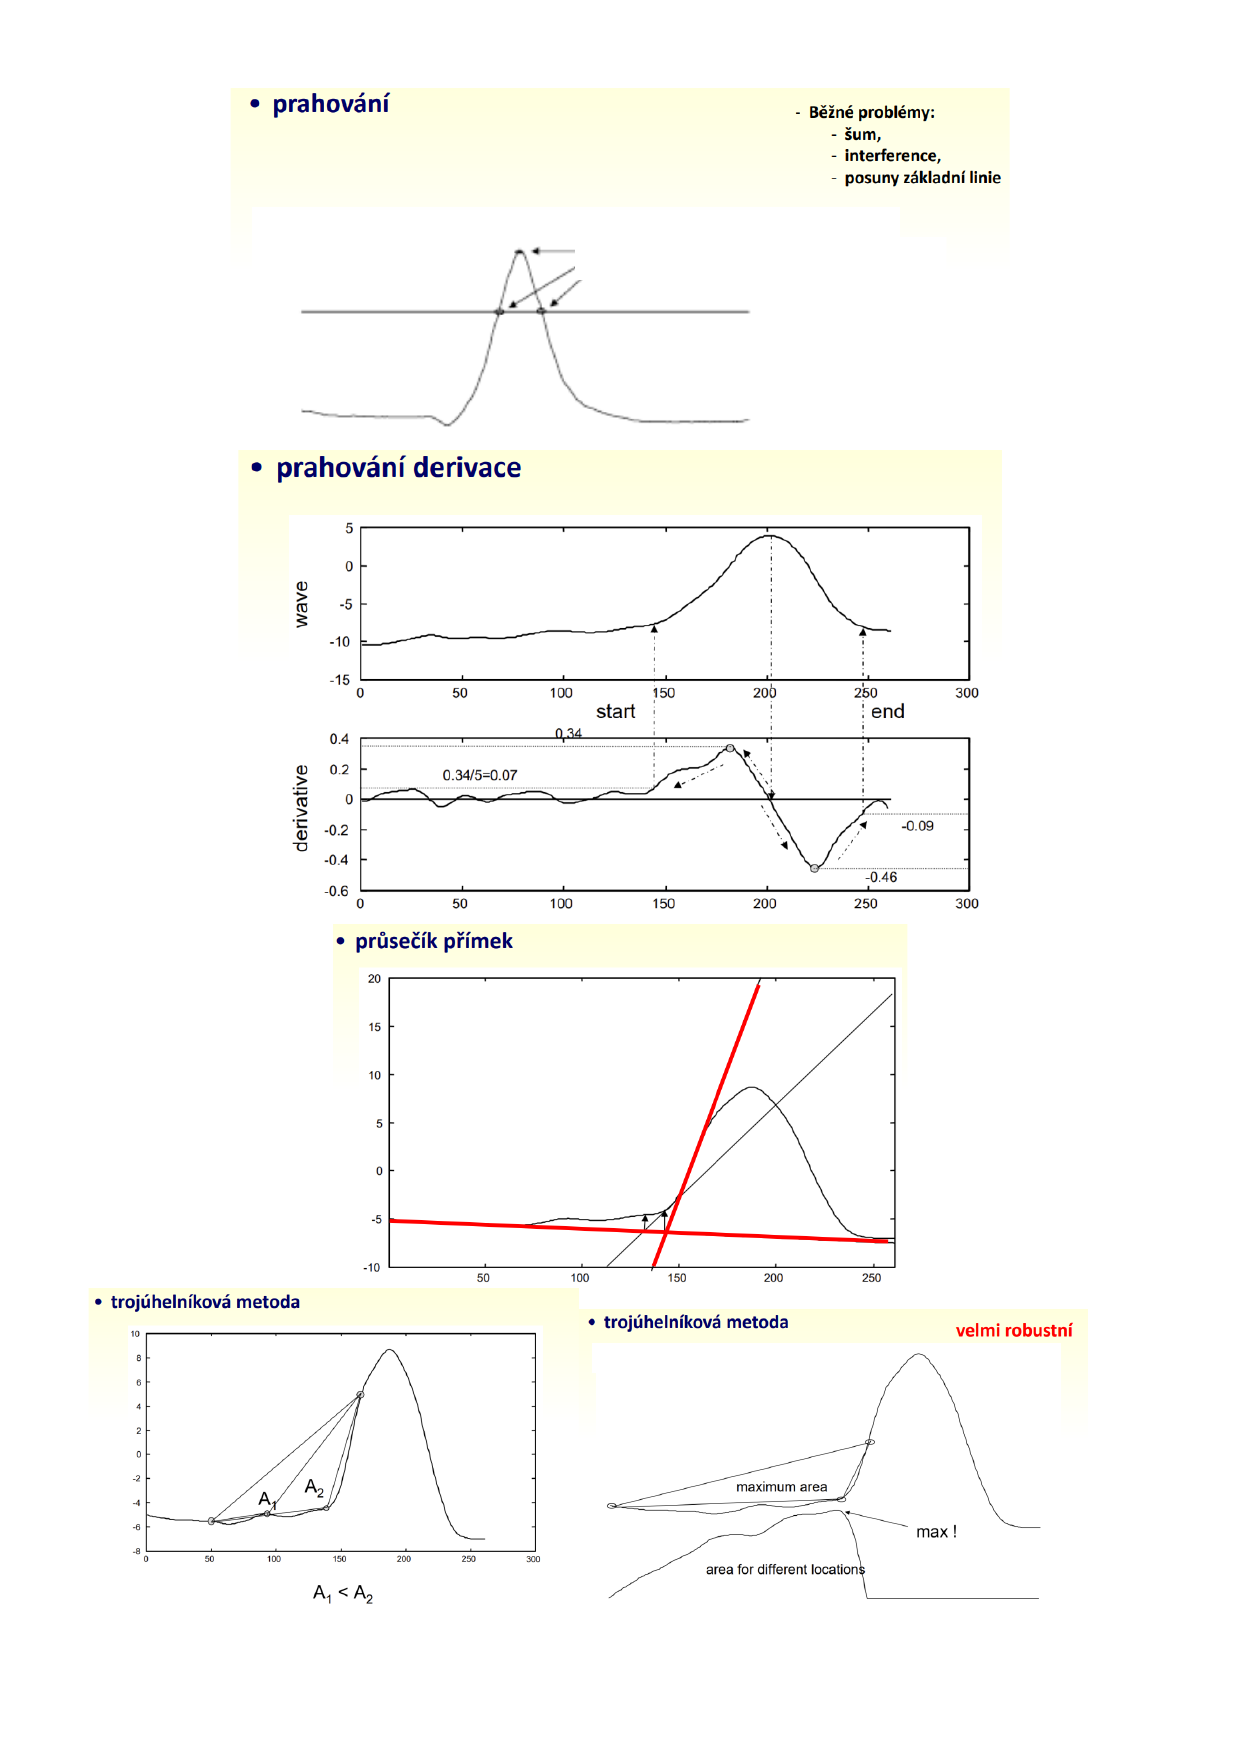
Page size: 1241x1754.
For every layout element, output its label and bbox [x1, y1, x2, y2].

picture [238, 450, 1002, 921]
picture [88, 1288, 1088, 1605]
picture [230, 88, 1010, 446]
picture [333, 924, 908, 1285]
